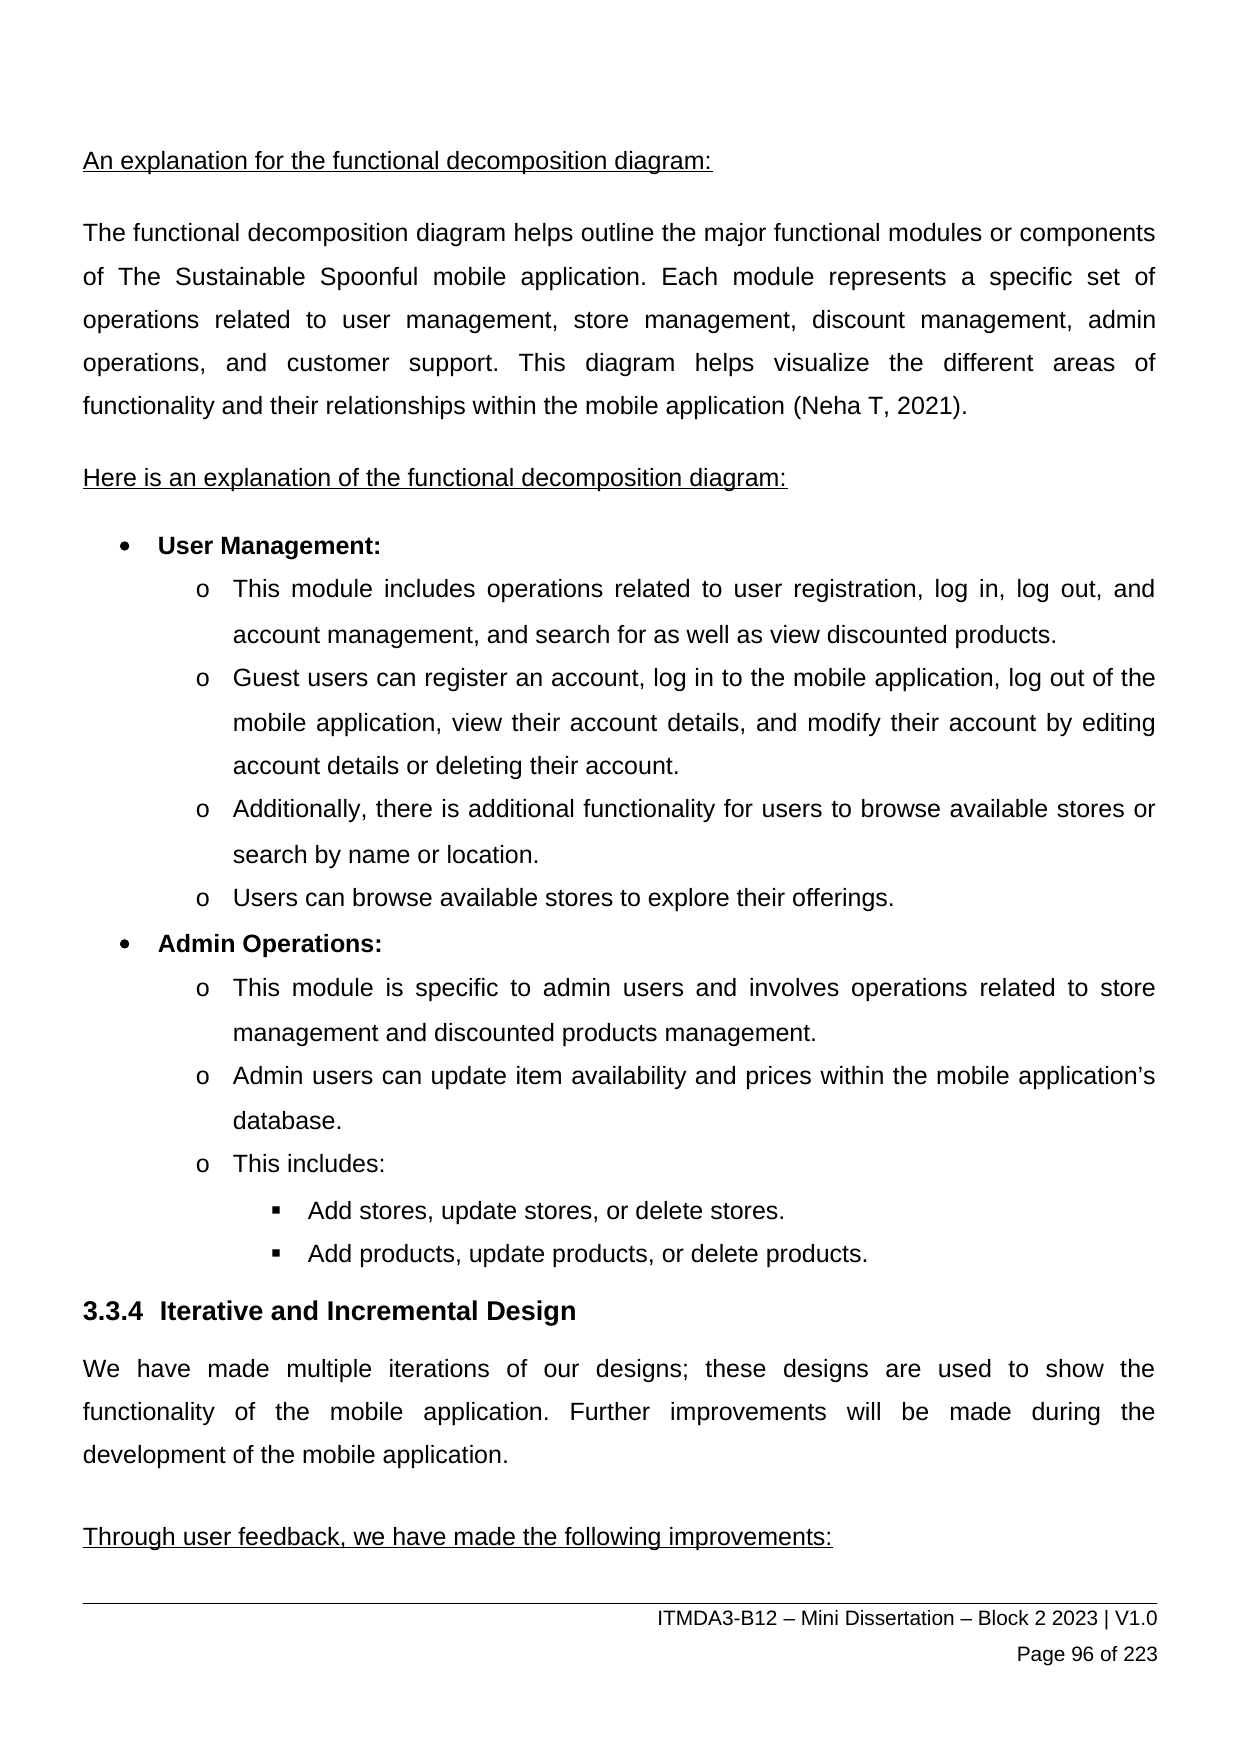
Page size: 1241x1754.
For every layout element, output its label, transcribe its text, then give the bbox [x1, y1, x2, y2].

text We have made multiple iterations of our designs; these designs are used to show the functionality of the mobile application. Further improvements will be made during the development of the mobile application. [83, 1354, 1157, 1469]
text The functional decomposition diagram helps outline the major functional modules or components of The Sustainable Spoonful mobile application. Each module represents a specific set of operations related to user management, store management, discount management, admin operations, and customer support. This diagram helps visualize the different areas of functionality and their relationships within the mobile application (Neha T, 2021). [83, 218, 1157, 419]
list Users can browse available stores to explore their offerings. [195, 883, 1157, 914]
list This module is specific to admin users and involves operations related to store management and discounted products management. [195, 972, 1157, 1047]
subtitle Iterative and Incremental Design [83, 1295, 1157, 1326]
list Additionally, there is additional functionality for users to browse available stores or search by name or location. [195, 794, 1157, 868]
list Guest users can register an account, log in to the mobile application, log out of the mobile application, view their account details, and modify their account by editing account details or deleting their account. [195, 663, 1157, 780]
list Add products, update products, or delete products. [270, 1239, 1157, 1268]
list Admin Operations: [120, 929, 1157, 958]
text An explanation for the functional decomposition diagram: [83, 146, 1157, 175]
list This includes: [195, 1149, 1157, 1180]
text Here is an explanation of the functional decomposition diagram: [83, 463, 1157, 492]
list Add stores, update stores, or delete stores. [270, 1196, 1157, 1224]
list Admin users can update item availability and prices within the mobile application’s database. [195, 1061, 1157, 1135]
text Through user feedback, we have made the following improvements: [83, 1522, 1157, 1550]
list User Management: [120, 531, 1157, 560]
list This module includes operations related to user registration, log in, log out, and account management, and search for as well as view discounted products. [195, 574, 1157, 648]
